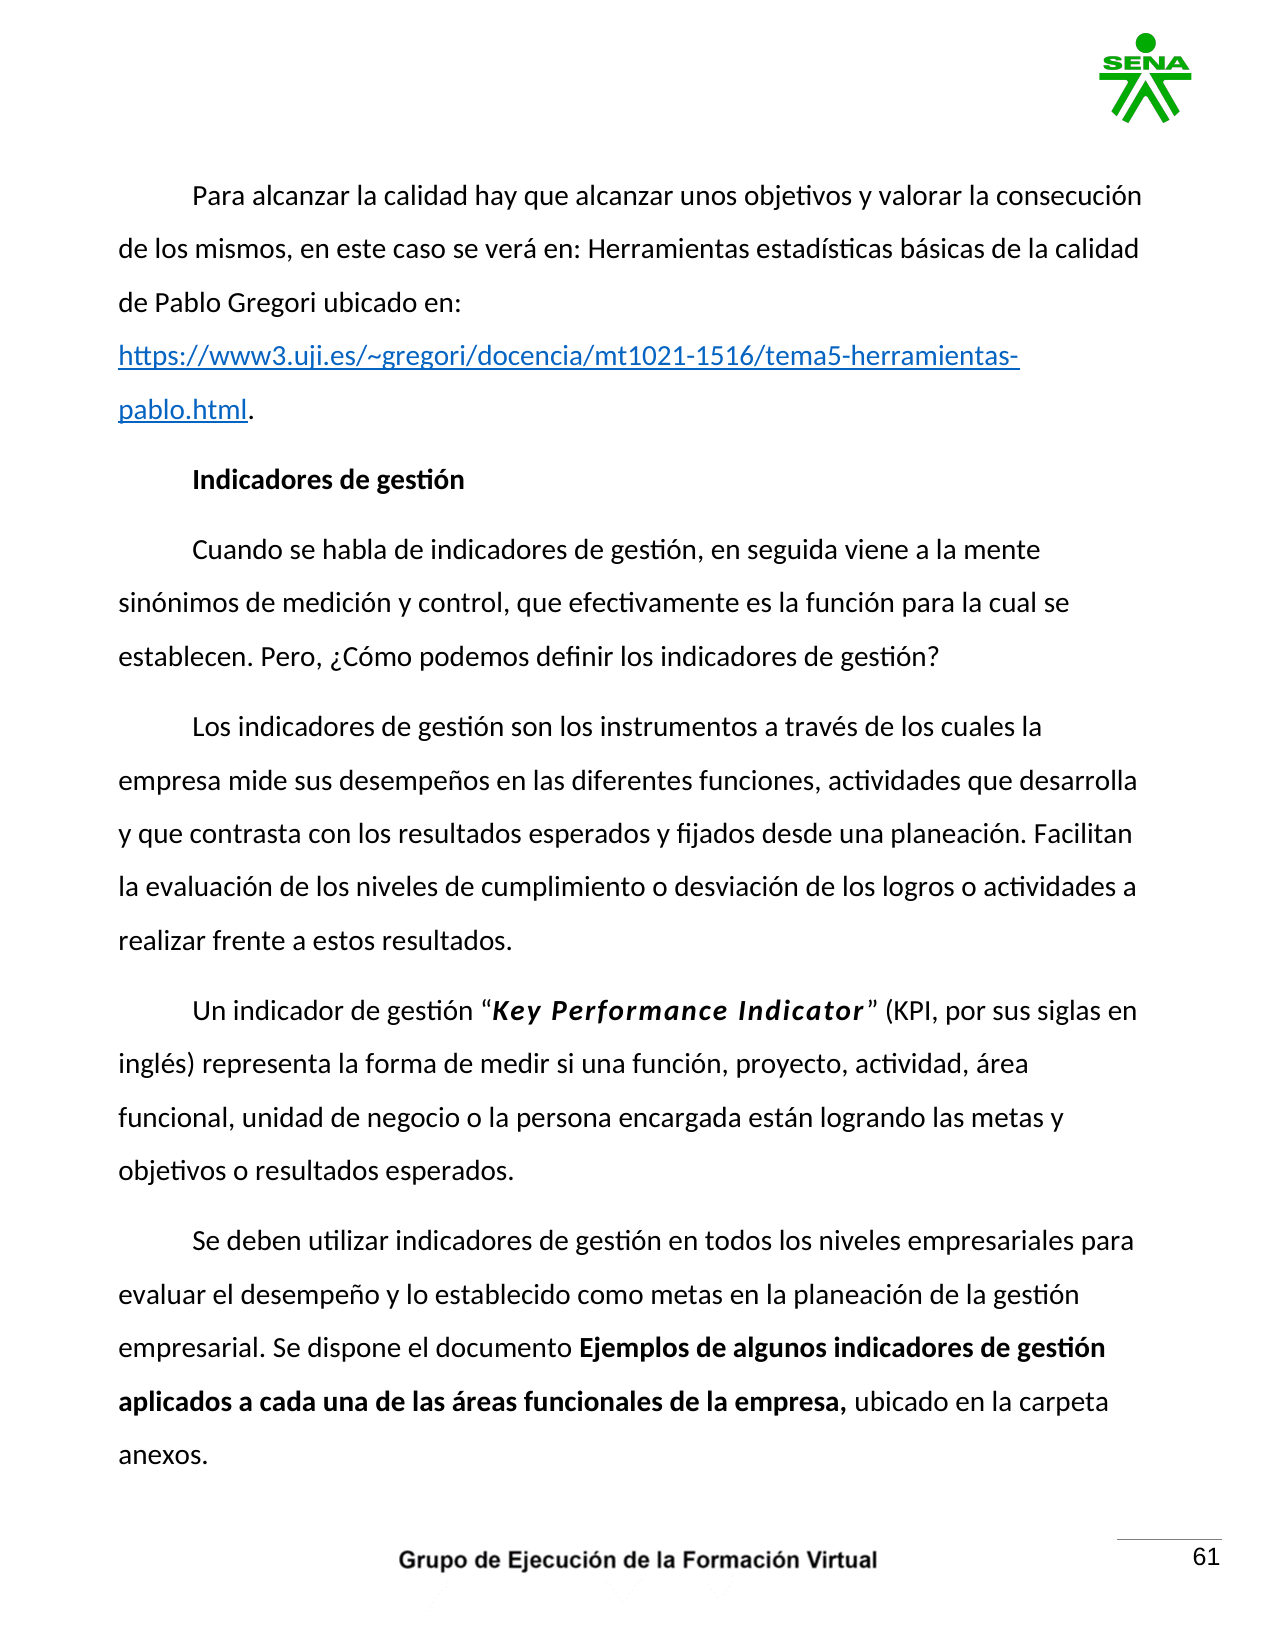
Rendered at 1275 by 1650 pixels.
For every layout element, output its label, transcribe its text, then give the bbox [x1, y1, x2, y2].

text Los indicadores de gestión son los instrumentos a través de los cuales la empresa mide sus desempeños en las diferentes funciones, actividades que desarrolla y que contrasta con los resultados esperados y fijados desde una planeación. Facilitan la evaluación de los niveles de cumplimiento o desviación de los logros o actividades a realizar frente a estos resultados. [118, 708, 1152, 957]
picture [0, 1500, 1275, 1611]
text Indicadores de gestión [118, 461, 1152, 497]
picture [1099, 33, 1192, 123]
text Cuando se habla de indicadores de gestión, en seguida viene a la mente sinónimos de medición y control, que efectivamente es la función para la cual se establecen. Pero, ¿Cómo podemos definir los indicadores de gestión? [118, 531, 1152, 674]
text Se deben utilizar indicadores de gestión en todos los niveles empresariales para evaluar el desempeño y lo establecido como metas en la planeación de la gestión empresarial. Se dispone el documento Ejemplos de algunos indicadores de gestión aplicados a cada una de las áreas funcionales de la empresa, ubicado en la carpeta anexos. [118, 1222, 1152, 1472]
text Para alcanzar la calidad hay que alcanzar unos objetivos y valorar la consecución de los mismos, en este caso se verá en: Herramientas estadísticas básicas de la calidad de Pablo Gregori ubicado en: https://www3.uji.es/~gregori/docencia/mt1021-1516/tema5-herramientas-pablo.html. [118, 177, 1152, 427]
text Un indicador de gestión “Key Performance Indicator” (KPI, por sus siglas en inglés) representa la forma de medir si una función, proyecto, actividad, área funcional, unidad de negocio o la persona encargada están logrando las metas y objetivos o resultados esperados. [118, 992, 1152, 1188]
